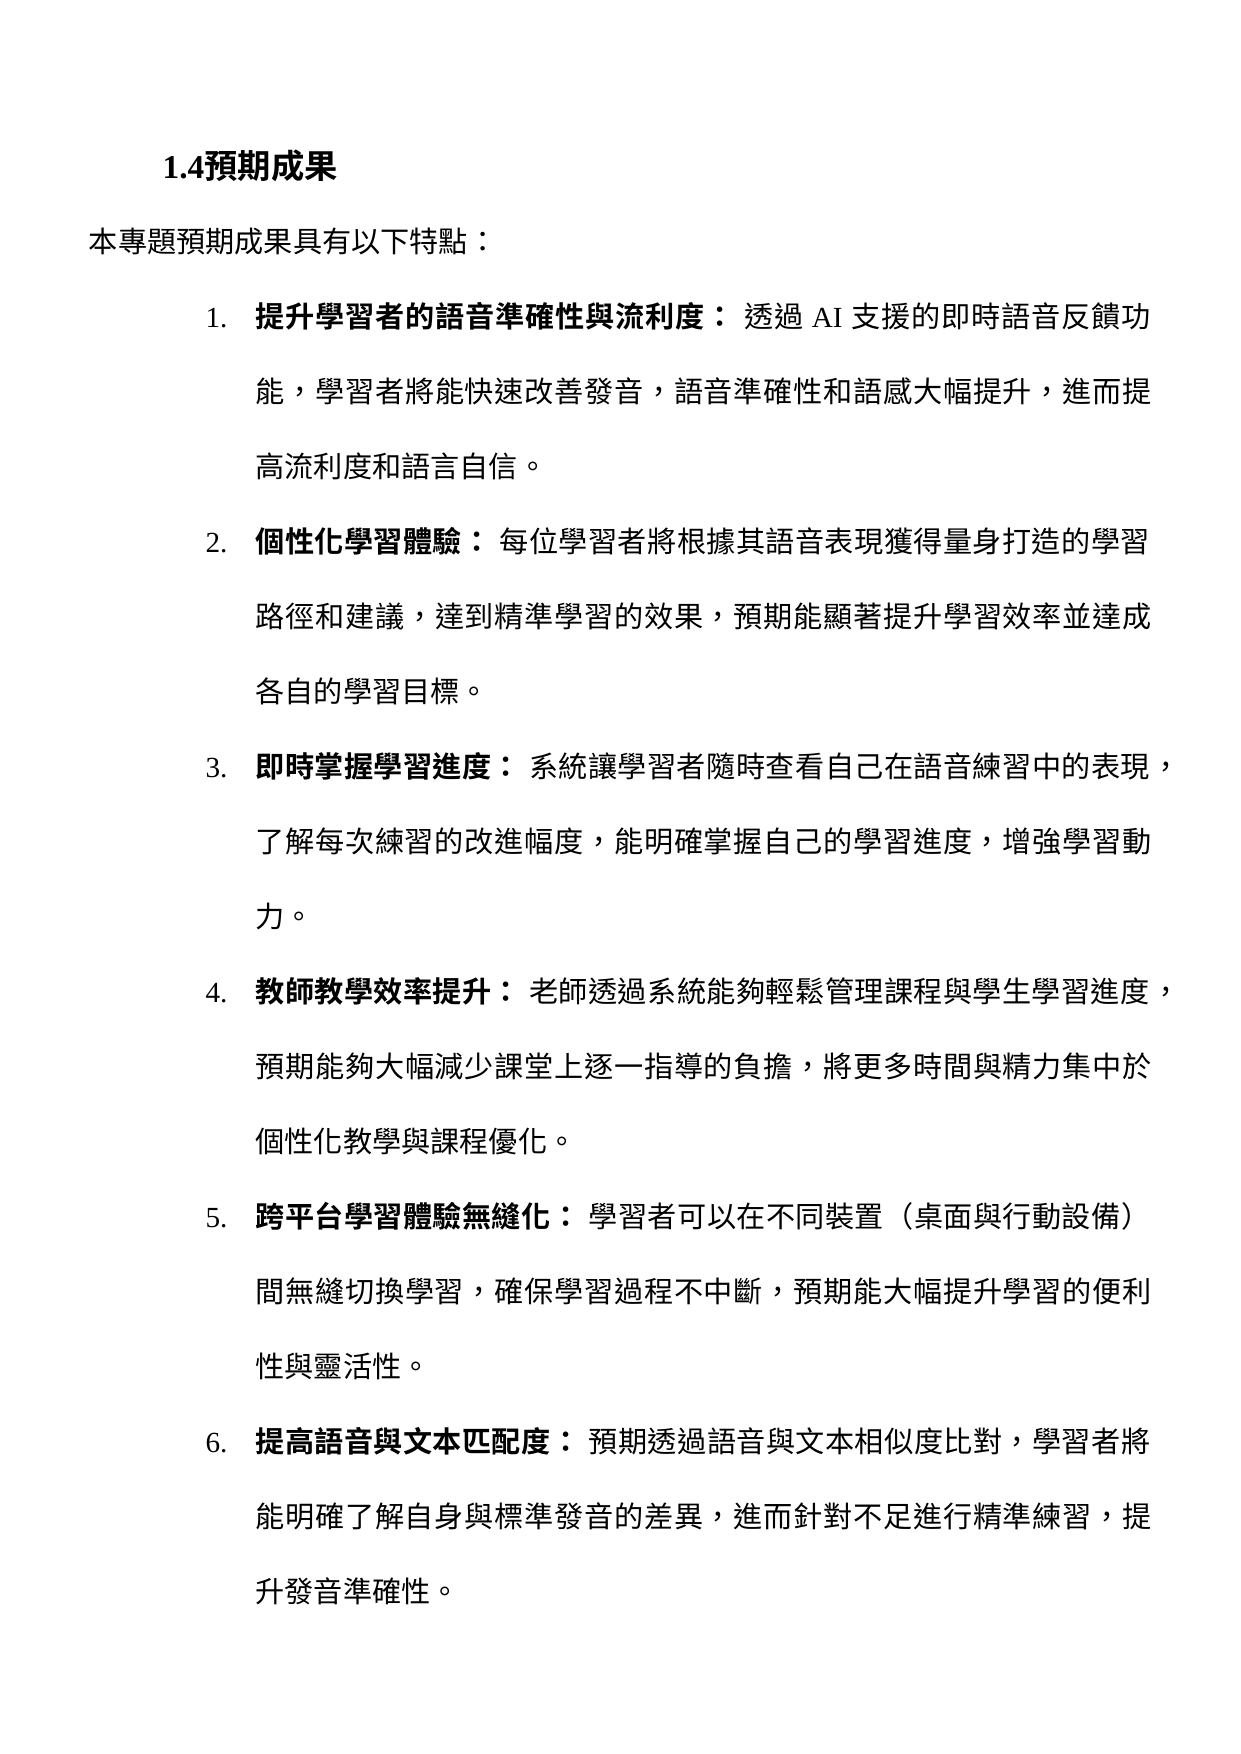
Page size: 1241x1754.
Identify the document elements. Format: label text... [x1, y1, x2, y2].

list 個性化學習體驗： 每位學習者將根據其語音表現獲得量身打造的學習路徑和建議，達到精準學習的效果，預期能顯著提升學習效率並達成各自的學習目標。 [205, 502, 1152, 727]
list 提升學習者的語音準確性與流利度： 透過 AI 支援的即時語音反饋功能，學習者將能快速改善發音，語音準確性和語感大幅提升，進而提高流利度和語言自信。 [205, 277, 1152, 502]
list 提高語音與文本匹配度： 預期透過語音與文本相似度比對，學習者將能明確了解自身與標準發音的差異，進而針對不足進行精準練習，提升發音準確性。 [205, 1402, 1152, 1627]
list 即時掌握學習進度： 系統讓學習者隨時查看自己在語音練習中的表現，了解每次練習的改進幅度，能明確掌握自己的學習進度，增強學習動力。 [205, 727, 1152, 952]
list 跨平台學習體驗無縫化： 學習者可以在不同裝置（桌面與行動設備）間無縫切換學習，確保學習過程不中斷，預期能大幅提升學習的便利性與靈活性。 [205, 1177, 1152, 1402]
list 教師教學效率提升： 老師透過系統能夠輕鬆管理課程與學生學習進度，預期能夠大幅減少課堂上逐一指導的負擔，將更多時間與精力集中於個性化教學與課程優化。 [205, 952, 1152, 1177]
text 本專題預期成果具有以下特點： [89, 202, 1152, 277]
subtitle 預期成果 [162, 127, 1152, 202]
